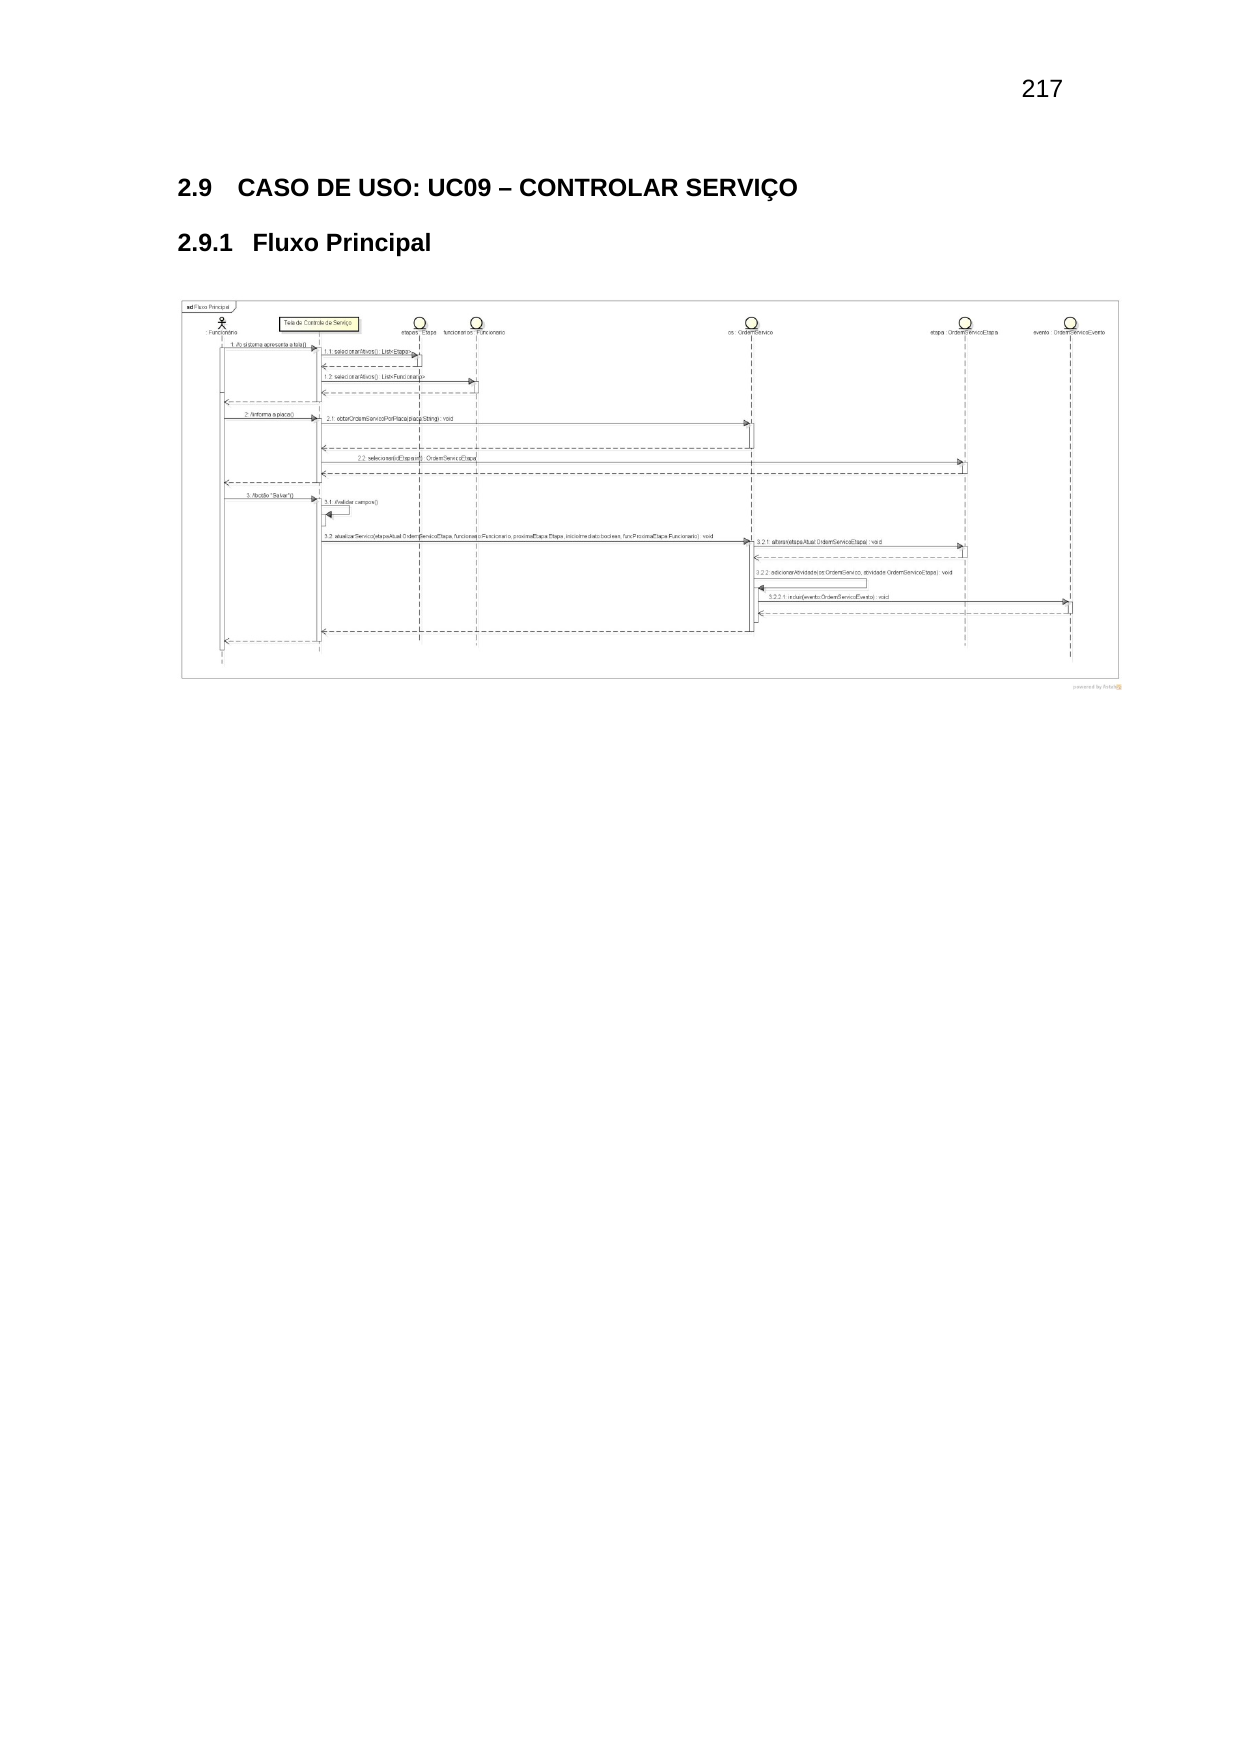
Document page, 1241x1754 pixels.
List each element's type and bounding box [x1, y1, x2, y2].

picture [177, 296, 1123, 691]
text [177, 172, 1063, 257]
